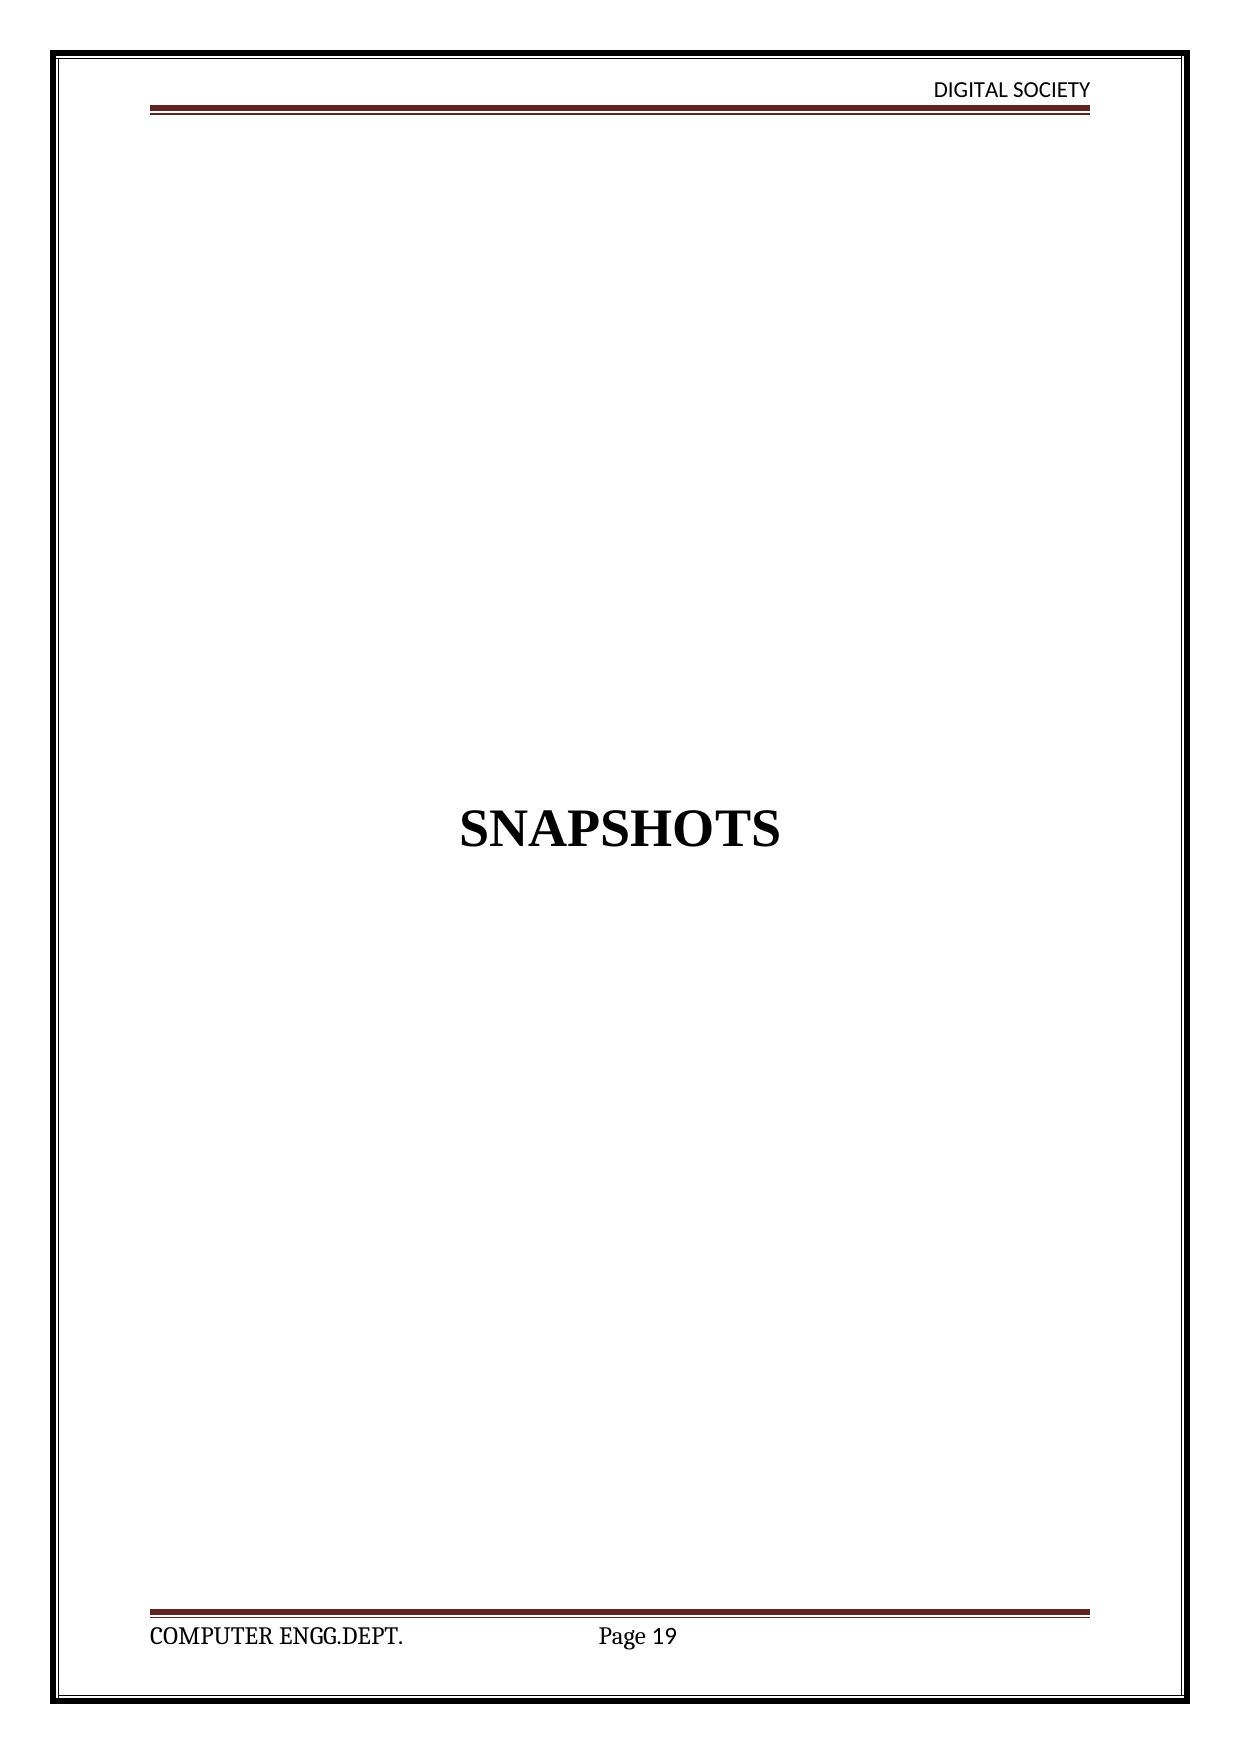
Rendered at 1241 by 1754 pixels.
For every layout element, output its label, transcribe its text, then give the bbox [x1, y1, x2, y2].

text SNAPSHOTS [150, 796, 1090, 858]
